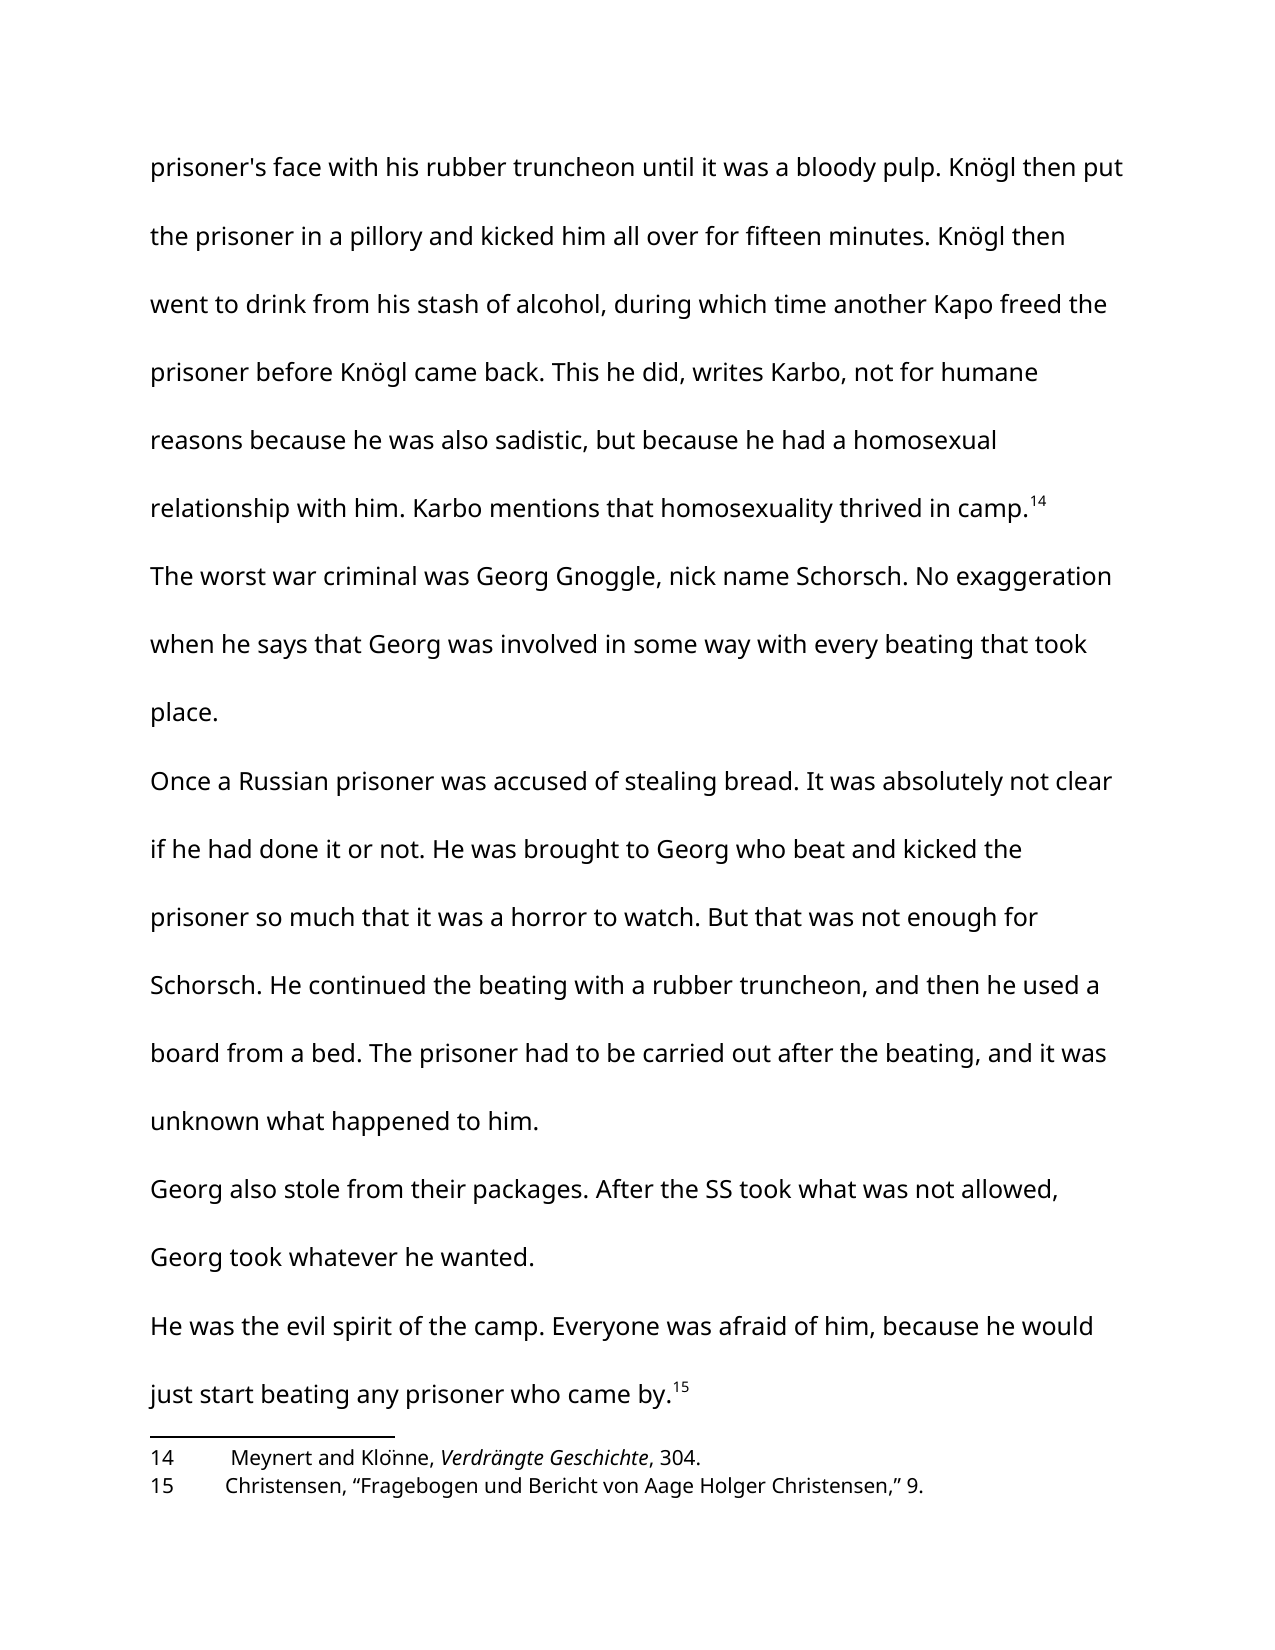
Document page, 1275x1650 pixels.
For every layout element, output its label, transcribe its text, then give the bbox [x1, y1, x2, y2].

text Once a Russian prisoner was accused of stealing bread. It was absolutely not clear if he had done it or not. He was brought to Georg who beat and kicked the prisoner so much that it was a horror to watch. But that was not enough for Schorsch. He continued the beating with a rubber truncheon, and then he used a board from a bed. The prisoner had to be carried out after the beating, and it was unknown what happened to him. [150, 763, 1125, 1138]
text He was the evil spirit of the camp. Everyone was afraid of him, because he would just start beating any prisoner who came by. [150, 1308, 1125, 1410]
text The worst war criminal was Georg Gnoggle, nick name Schorsch. No exaggeration when he says that Georg was involved in some way with every beating that took place. [150, 559, 1125, 729]
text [150, 150, 1125, 525]
text Georg also stole from their packages. After the SS took what was not allowed, Georg took whatever he wanted. [150, 1172, 1125, 1274]
